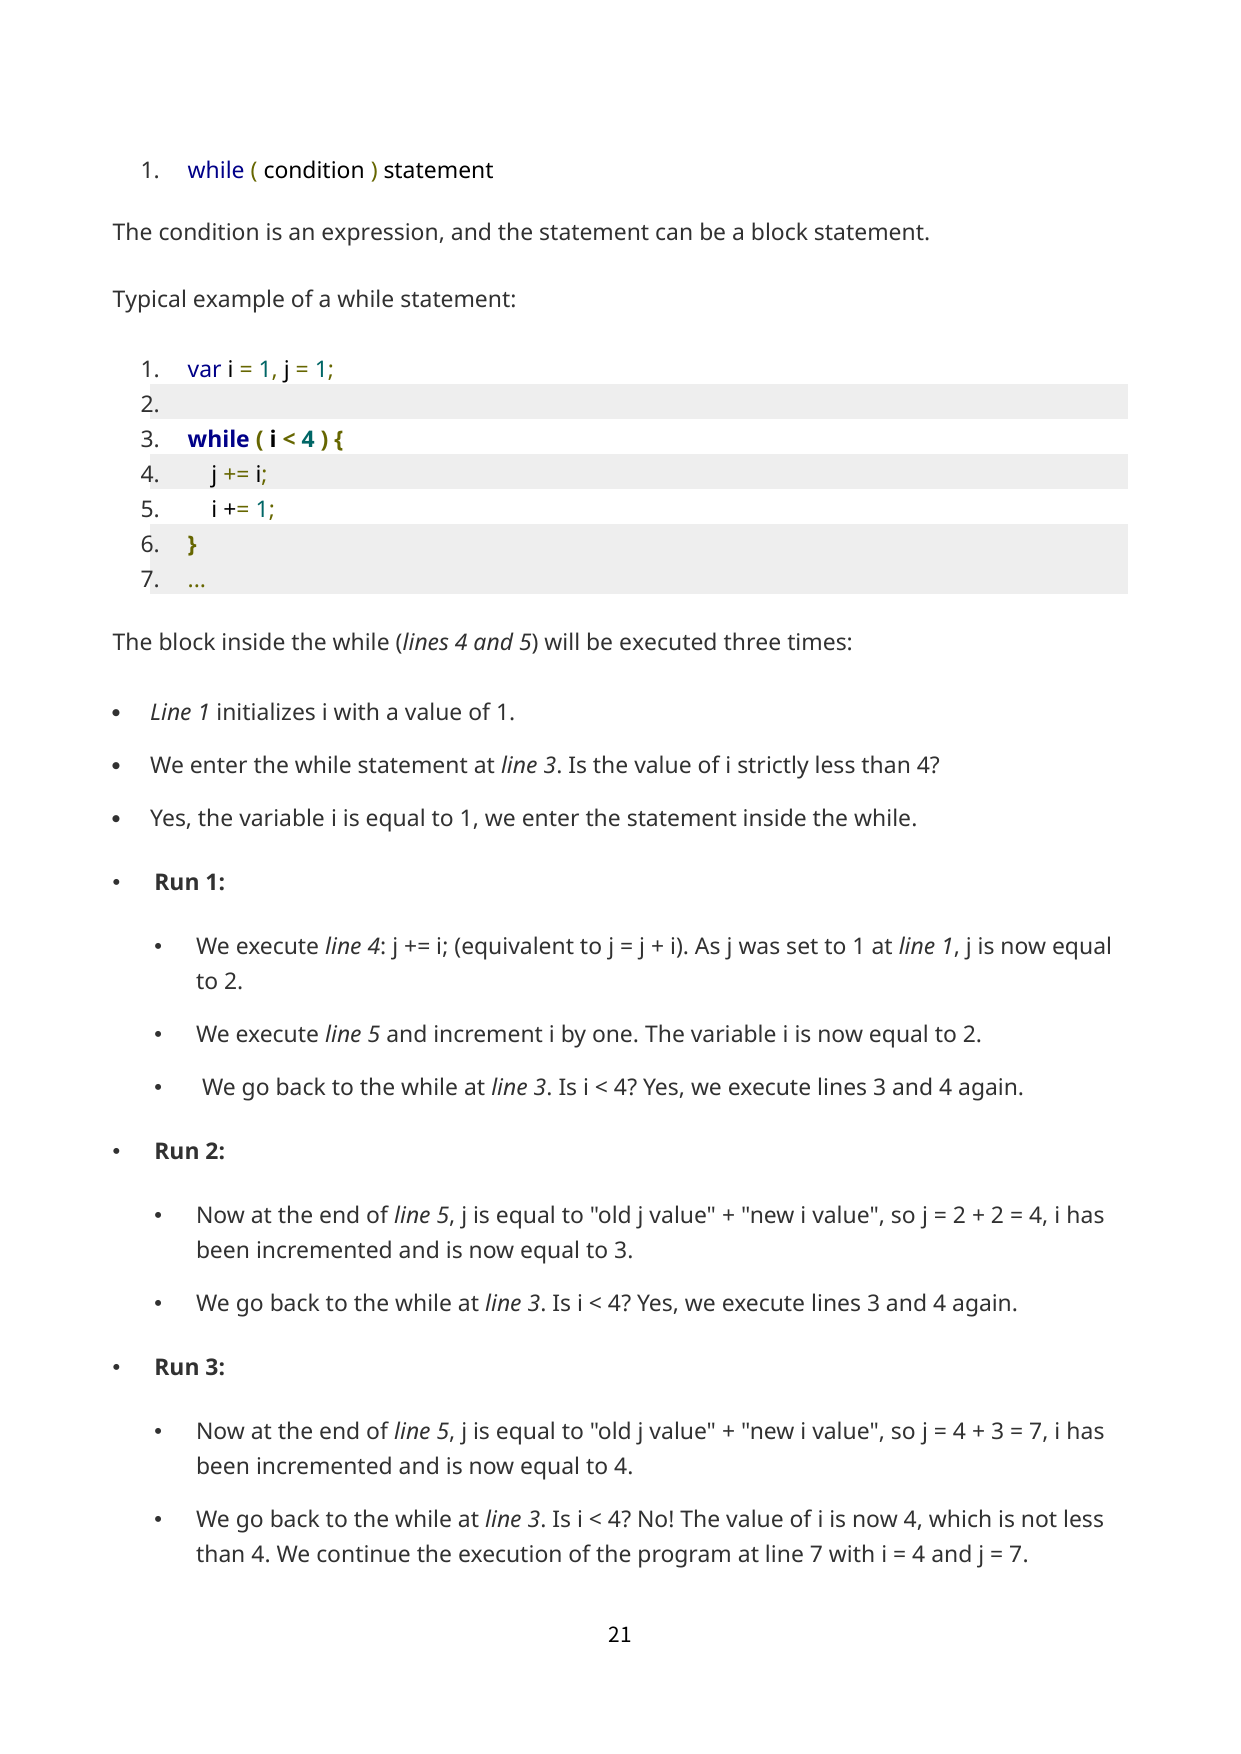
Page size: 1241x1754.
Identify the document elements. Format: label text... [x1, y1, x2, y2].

list We go back to the while at line 3. Is i < 4? Yes, we execute lines 3 and 4 again. [154, 1283, 1128, 1318]
list We execute line 4: j += i; (equivalent to j = j + i). As j was set to 1 at line 1, j is now equal to 2. [154, 926, 1128, 996]
list Yes, the variable i is equal to 1, we enter the statement inside the while. [112, 798, 1128, 833]
list We go back to the while at line 3. Is i < 4? Yes, we execute lines 3 and 4 again. [154, 1067, 1128, 1102]
list var i = 1, j = 1; [150, 349, 1128, 384]
list Now at the end of line 5, j is equal to "old j value" + "new i value", so j = 4 + 3 = 7, i has been incremented and is now equal to 4. [154, 1411, 1128, 1481]
list } [150, 524, 1128, 559]
list We go back to the while at line 3. Is i < 4? No! The value of i is now 4, which is not less than 4. We continue the execution of the program at line 7 with i = 4 and j = 7. [154, 1499, 1128, 1569]
list i += 1; [150, 489, 1128, 524]
list while ( i < 4 ) { [150, 419, 1128, 454]
list Run 1: [112, 862, 1128, 897]
list Run 2: [112, 1131, 1128, 1166]
text The condition is an expression, and the statement can be a block statement. [112, 216, 1128, 247]
list We enter the while statement at line 3. Is the value of i strictly less than 4? [112, 745, 1128, 780]
list Now at the end of line 5, j is equal to "old j value" + "new i value", so j = 2 + 2 = 4, i has been incremented and is now equal to 3. [154, 1195, 1128, 1265]
list while ( condition ) statement [150, 150, 1128, 185]
text Typical example of a while statement: [112, 283, 1128, 314]
list j += i; [150, 454, 1128, 489]
list Line 1 initializes i with a value of 1. [112, 692, 1128, 727]
list Run 3: [112, 1347, 1128, 1382]
text The block inside the while (lines 4 and 5) will be executed three times: [112, 626, 1128, 657]
list ... [150, 559, 1128, 594]
list We execute line 5 and increment i by one. The variable i is now equal to 2. [154, 1014, 1128, 1049]
